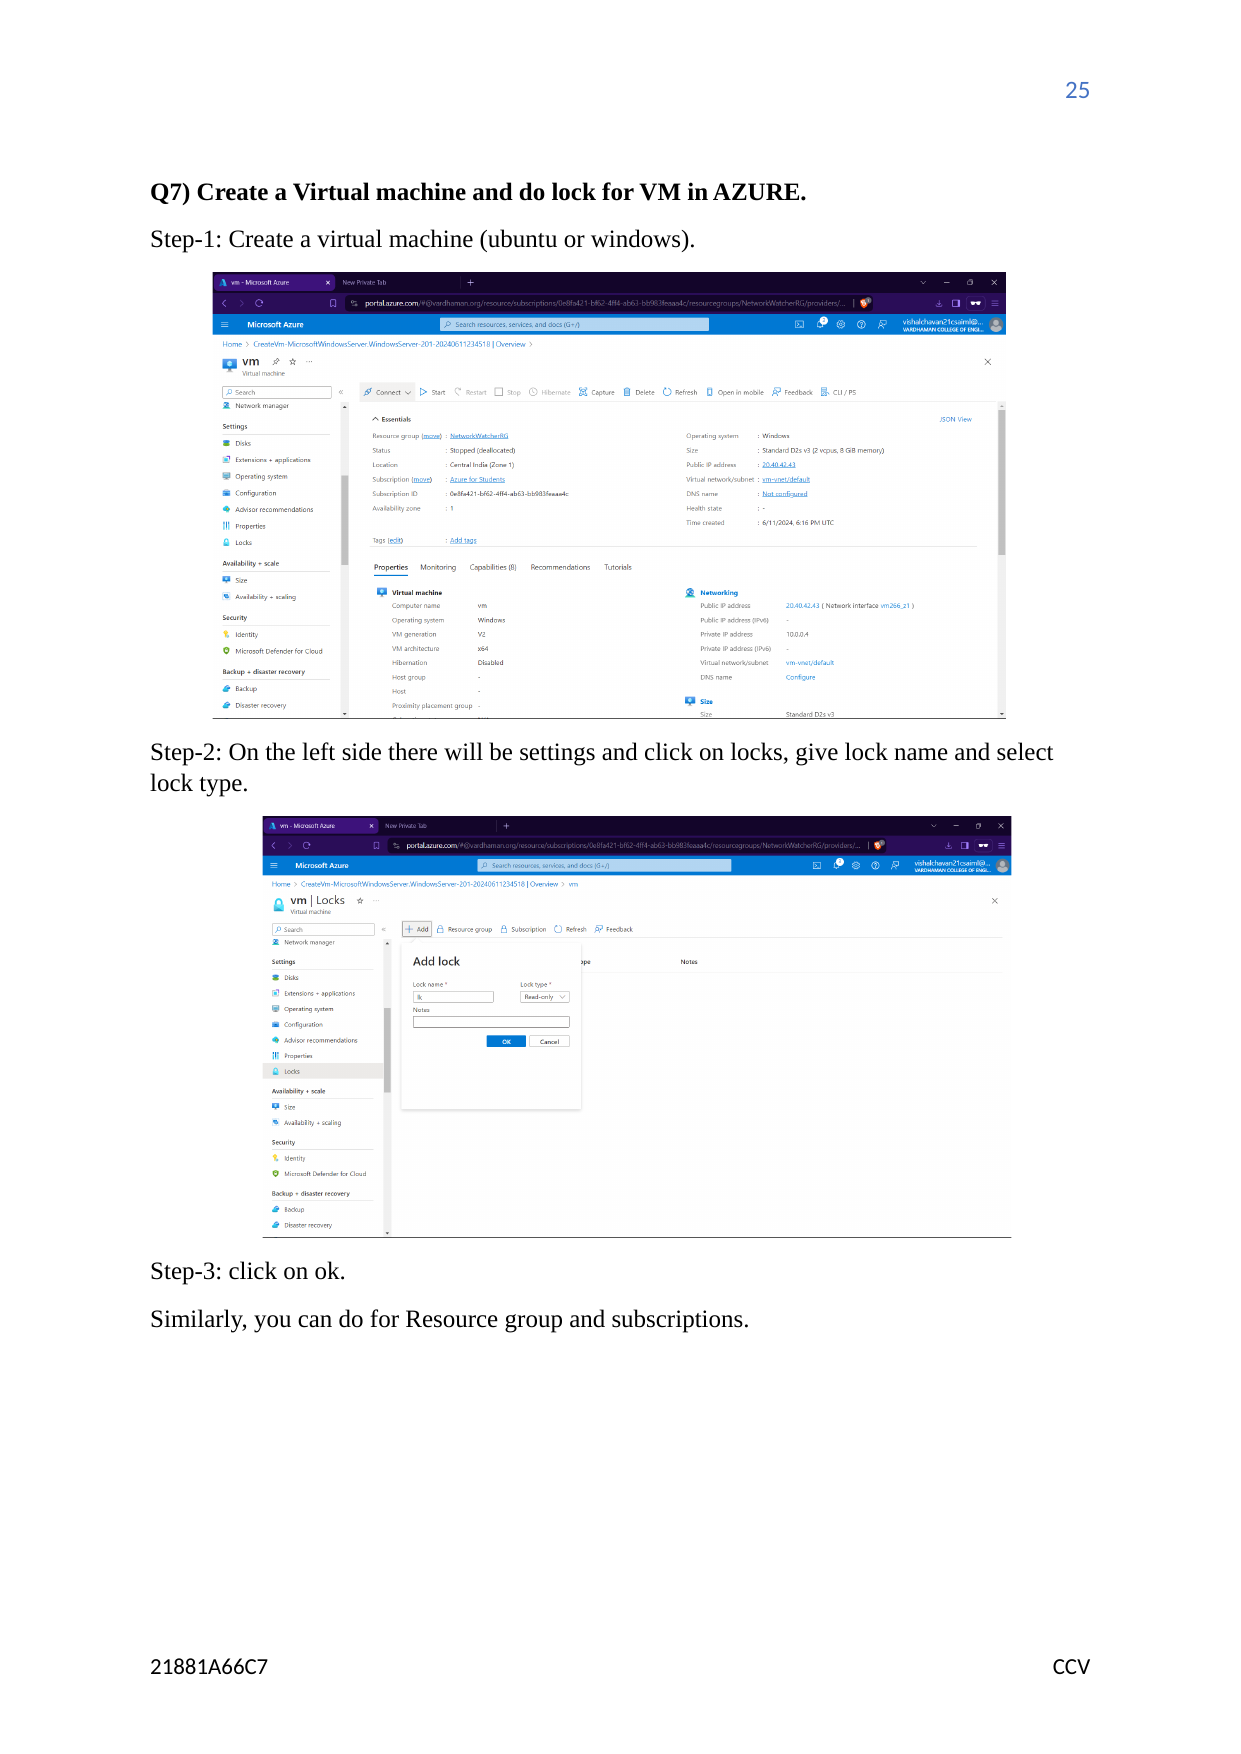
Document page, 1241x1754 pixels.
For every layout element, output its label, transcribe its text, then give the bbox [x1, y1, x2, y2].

text Step-1: Create a virtual machine (ubuntu or windows). [150, 224, 1090, 253]
picture [262, 816, 1012, 1238]
picture [212, 272, 1006, 719]
text Q7) Create a Virtual machine and do lock for VM in AZURE. [150, 177, 1090, 206]
text Step-3: click on ok. [150, 1256, 1090, 1285]
text Similarly, you can do for Resource group and subscriptions. [150, 1304, 1090, 1333]
text Step-2: On the left side there will be settings and click on locks, give lock name and select lock type. [150, 737, 1090, 797]
